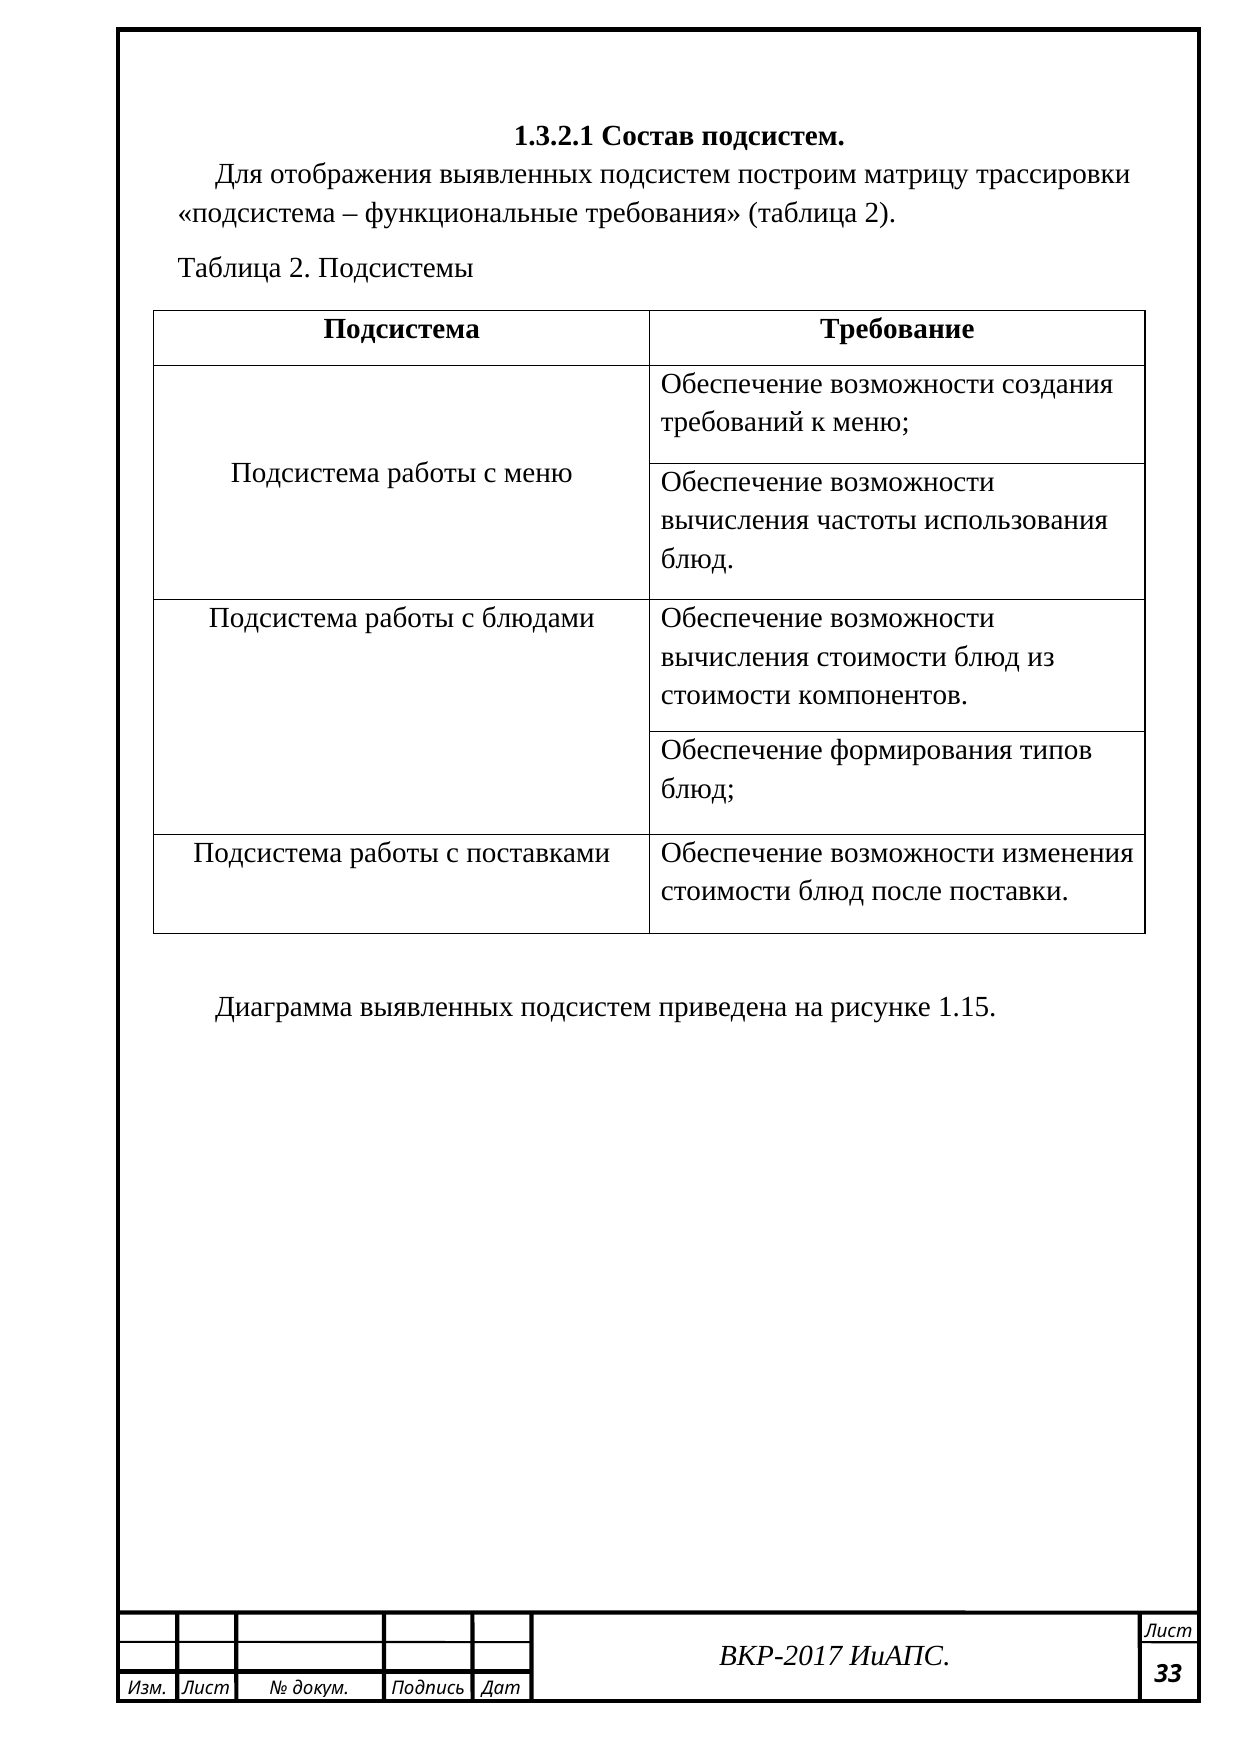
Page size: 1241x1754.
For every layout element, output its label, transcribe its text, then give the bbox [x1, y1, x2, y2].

table_header Подсистема [154, 311, 649, 365]
table_header Требование [650, 311, 1144, 365]
table_cell Обеспечение возможности изменения стоимости блюд после поставки. [650, 835, 1144, 933]
text Диаграмма выявленных подсистем приведена на рисунке 1.15. [177, 989, 1181, 1023]
table_cell Подсистема работы с блюдами [154, 600, 649, 834]
table_cell Обеспечение возможности вычисления стоимости блюд из стоимости компонентов. [650, 600, 1144, 731]
table_cell Обеспечение возможности вычисления частоты использования блюд. [650, 464, 1144, 599]
subtitle Состав подсистем. [177, 118, 1181, 152]
table_cell Подсистема работы с поставками [154, 835, 649, 933]
table_cell Обеспечение формирования типов блюд; [650, 732, 1144, 834]
table_cell Подсистема работы с меню [154, 366, 649, 599]
table_cell Обеспечение возможности создания требований к меню; [650, 366, 1144, 463]
text Таблица 2. Подсистемы [177, 250, 1181, 284]
text Для отображения выявленных подсистем построим матрицу трассировки «подсистема – функциональные требования» (таблица 2). [177, 157, 1181, 229]
